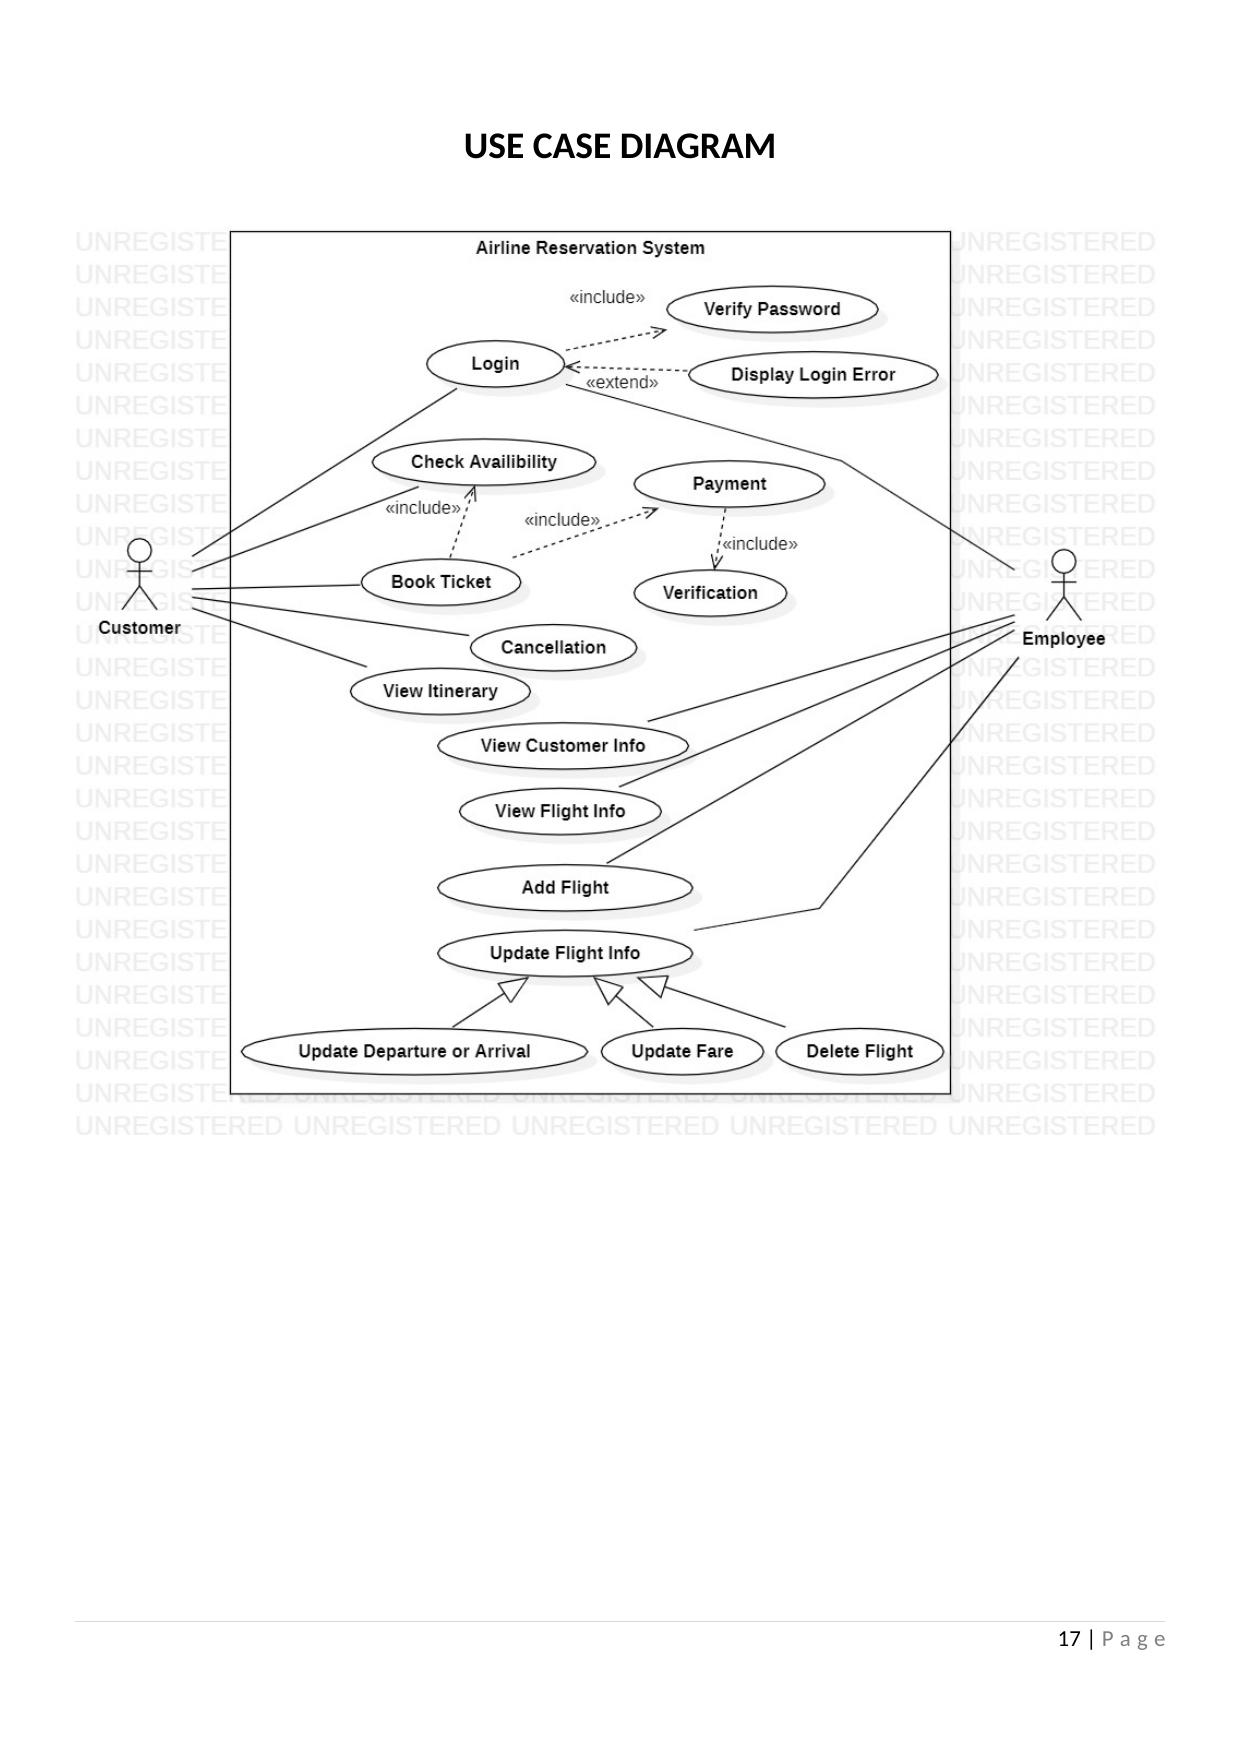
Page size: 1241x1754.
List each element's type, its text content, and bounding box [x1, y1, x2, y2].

subtitle USE CASE DIAGRAM [75, 122, 1165, 168]
picture [75, 218, 1166, 1148]
